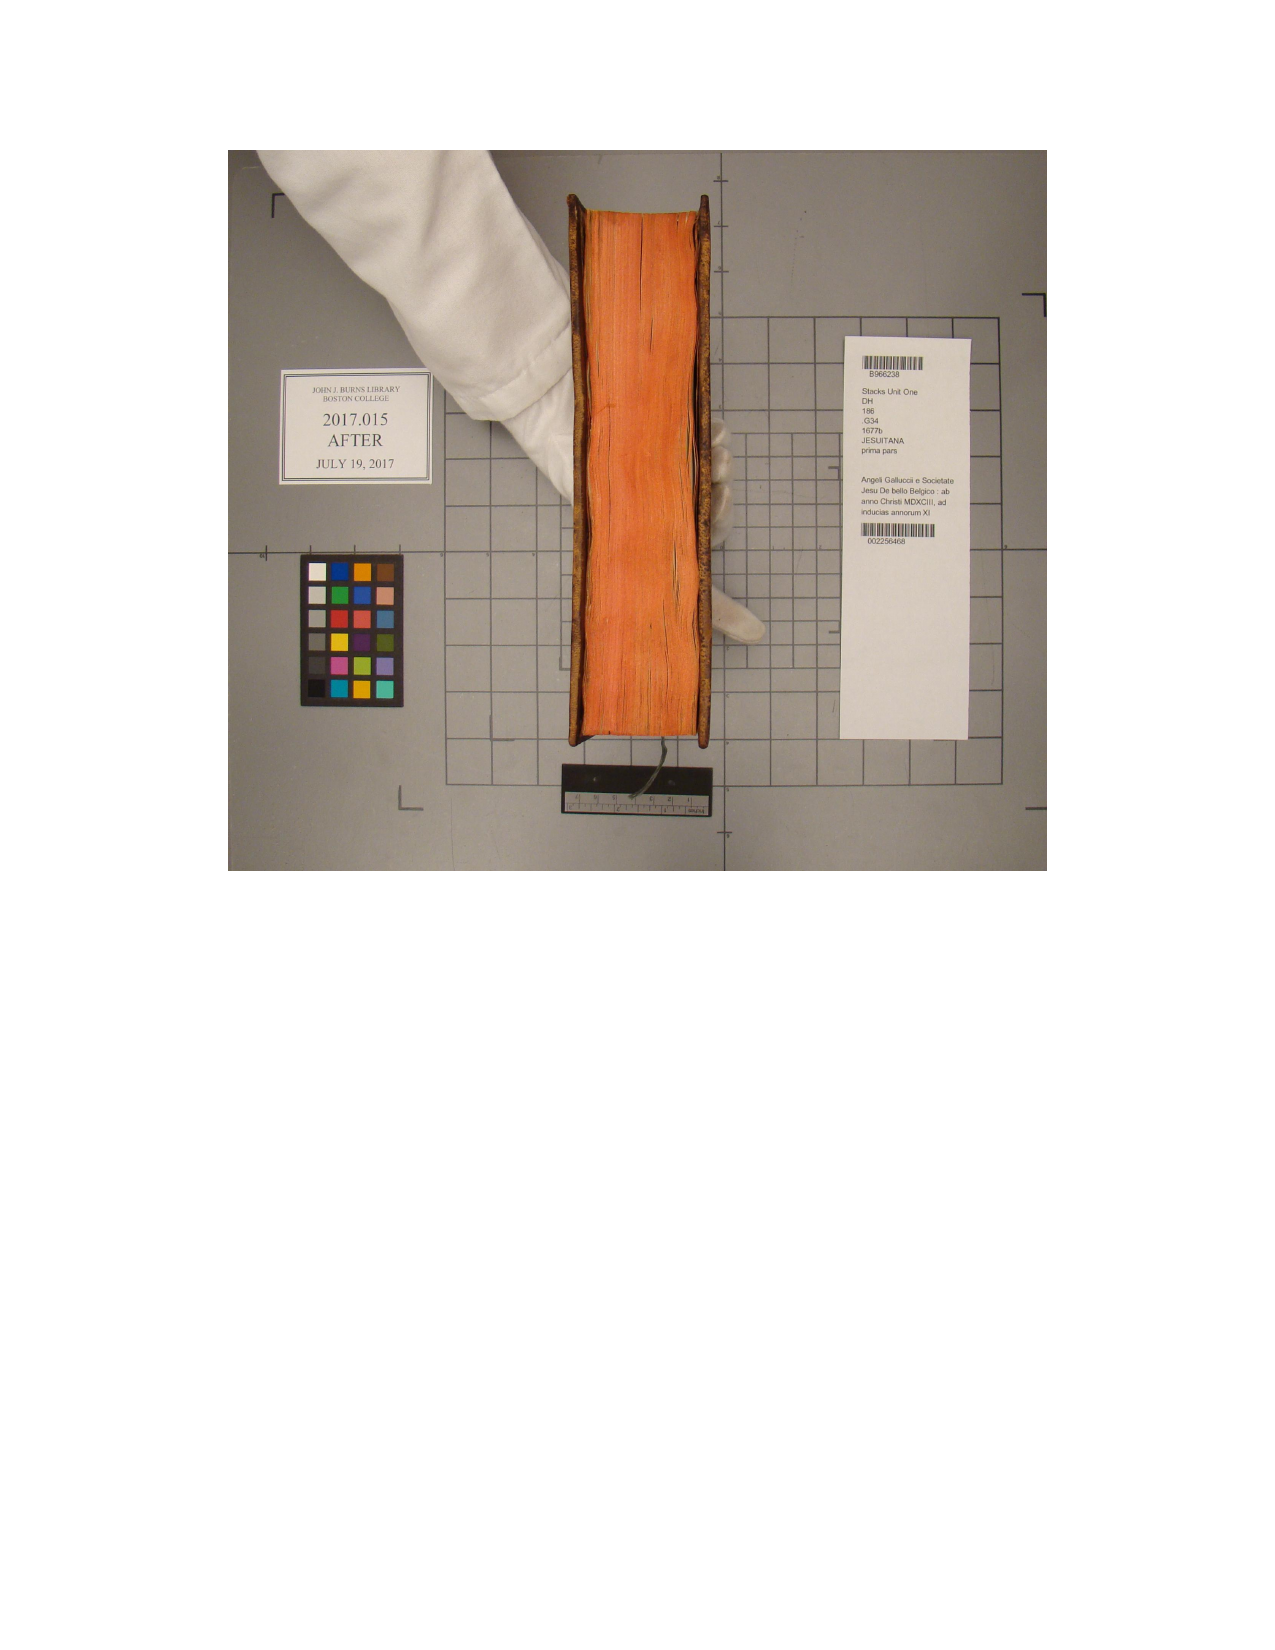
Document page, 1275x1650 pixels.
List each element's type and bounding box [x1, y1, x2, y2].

picture [228, 150, 1047, 871]
